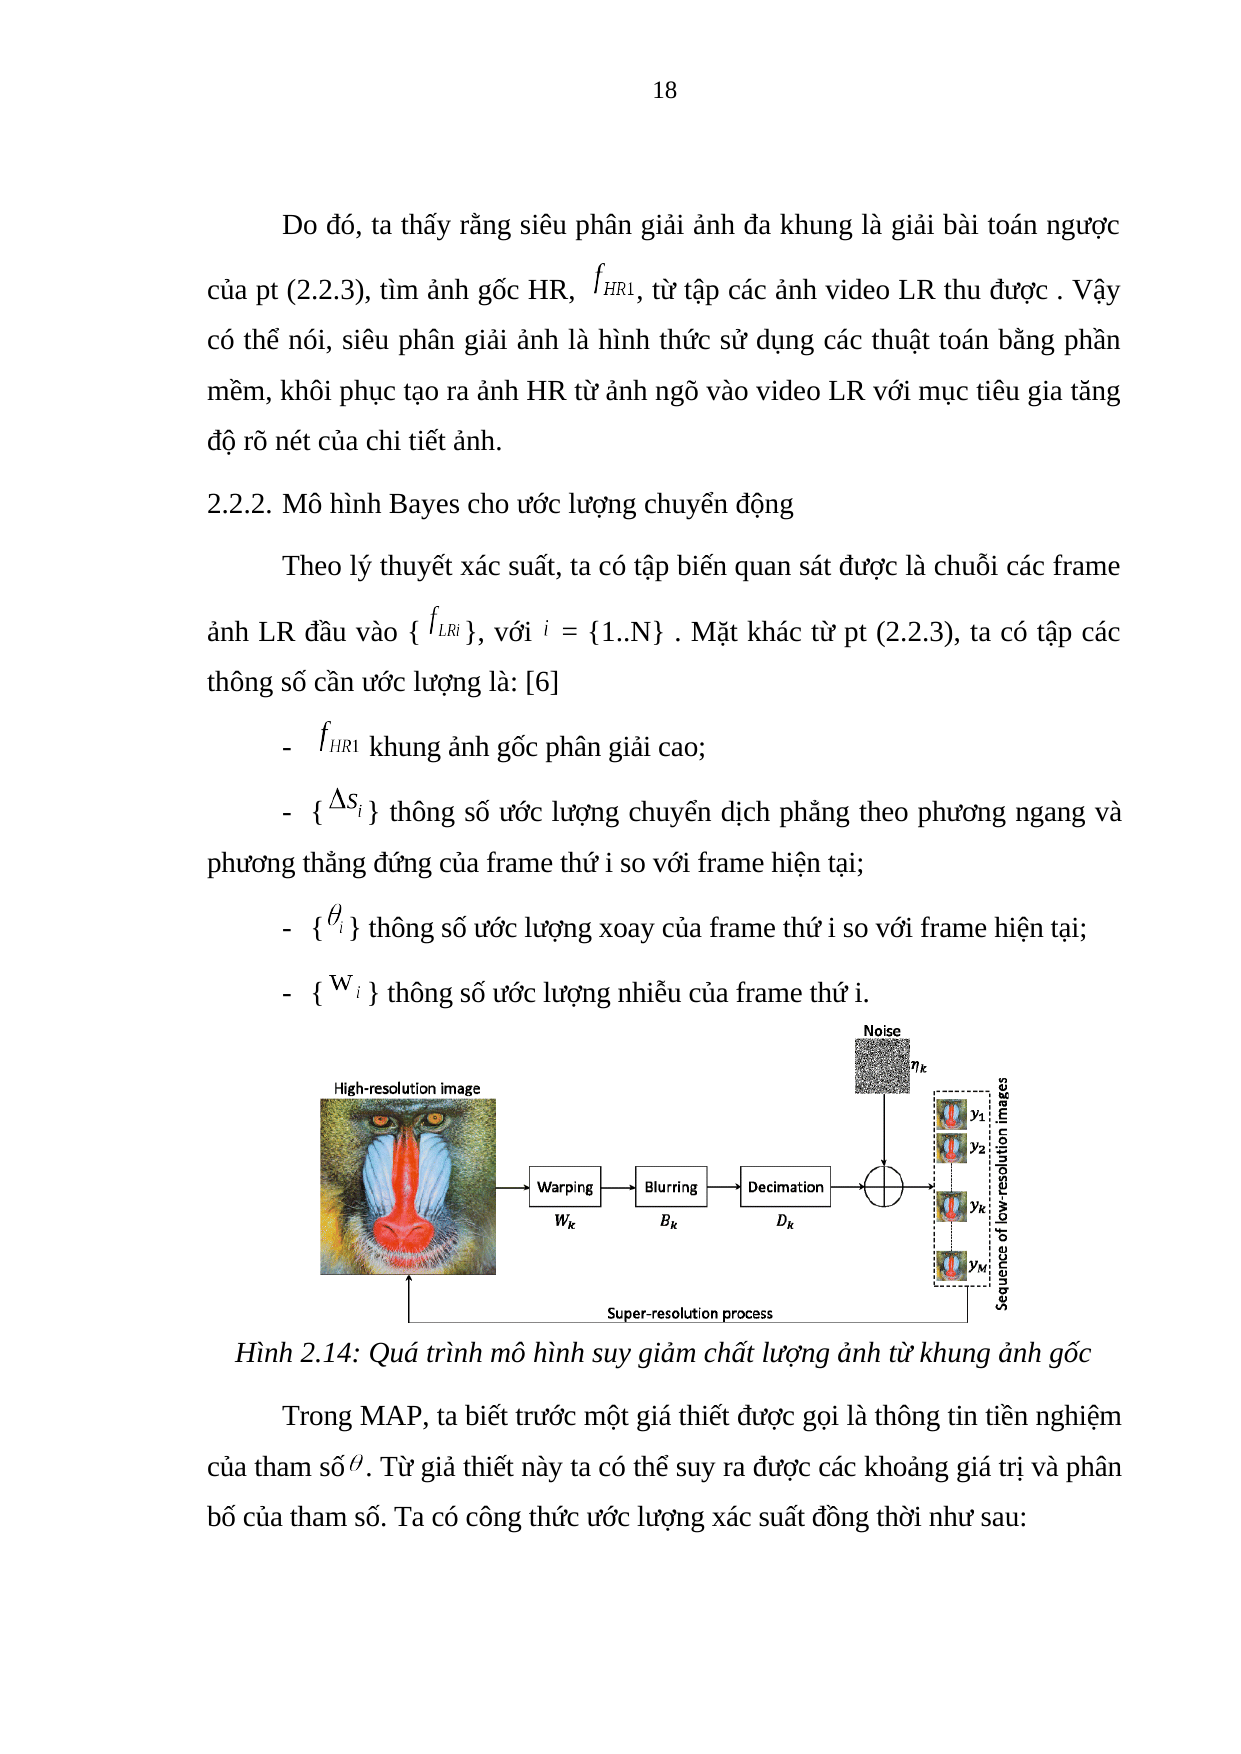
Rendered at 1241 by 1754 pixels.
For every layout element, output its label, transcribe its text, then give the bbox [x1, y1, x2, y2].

text Theo lý thuyết xác suất, ta có tập biến quan sát được là chuỗi các frame ảnh LR đầu vào {}, với = {1..N} . Mặt khác từ pt (2.2.3), ta có tập các thông số cần ước lượng là: [207, 548, 1122, 698]
text Trong MAP, ta biết trước một giá thiết được gọi là thông tin tiền nghiệm của tham số. Từ giả thiết này ta có thể suy ra được các khoảng giá trị và phân bố của tham số. Ta có công thức ước lượng xác suất đồng thời như sau: [207, 1398, 1122, 1533]
list {} thông số ước lượng xoay của frame thứ i so với frame hiện tại; [207, 895, 1122, 943]
list {} thông số ước lượng chuyển dịch phẳng theo phương ngang và phương thẳng đứng của frame thứ i so với frame hiện tại; [207, 779, 1122, 878]
list khung ảnh gốc phân giải cao; [207, 714, 1122, 763]
list {} thông số ước lượng nhiễu của frame thứ i. [207, 960, 1122, 1009]
text Do đó, ta thấy rằng siêu phân giải ảnh đa khung là giải bài toán ngược của pt (2.2.3), tìm ảnh gốc HR, , từ tập các ảnh video LR thu được . Vậy có thể nói, siêu phân giải ảnh là hình thức sử dụng các thuật toán bằng phần mềm, khôi phục tạo ra ảnh HR từ ảnh ngõ vào video LR với mục tiêu gia tăng độ rõ nét của chi tiết ảnh. [207, 207, 1122, 456]
picture [320, 1025, 1009, 1323]
subtitle Mô hình Bayes cho ước lượng chuyển động [207, 486, 1122, 519]
